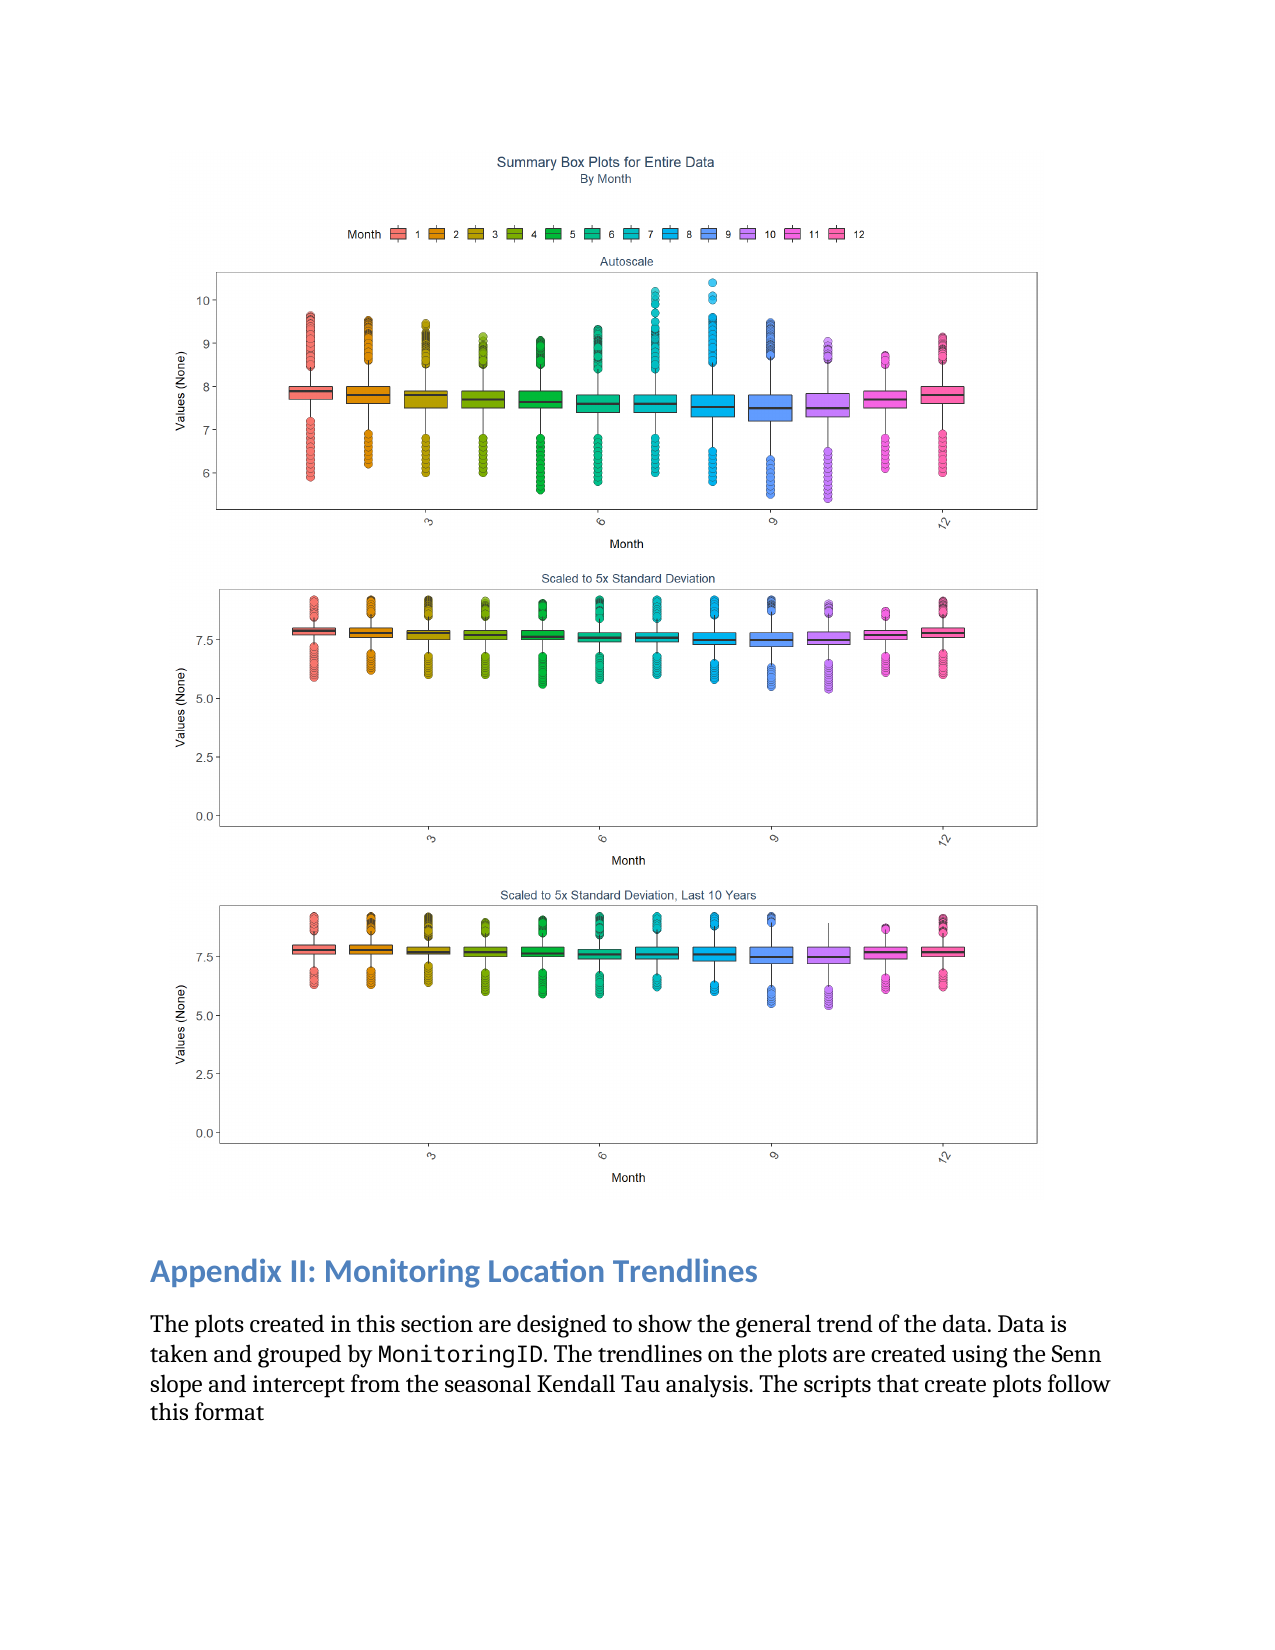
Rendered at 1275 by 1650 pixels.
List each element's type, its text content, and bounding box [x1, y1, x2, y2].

picture [168, 150, 1044, 1200]
text The plots created in this section are designed to show the general trend of the data. Data is taken and grouped by MonitoringID. The trendlines on the plots are created using the Senn slope and intercept from the seasonal Kendall Tau analysis. The scripts that create plots follow this format [150, 1309, 1125, 1427]
subtitle Appendix II: Monitoring Location Trendlines [150, 1250, 1125, 1291]
